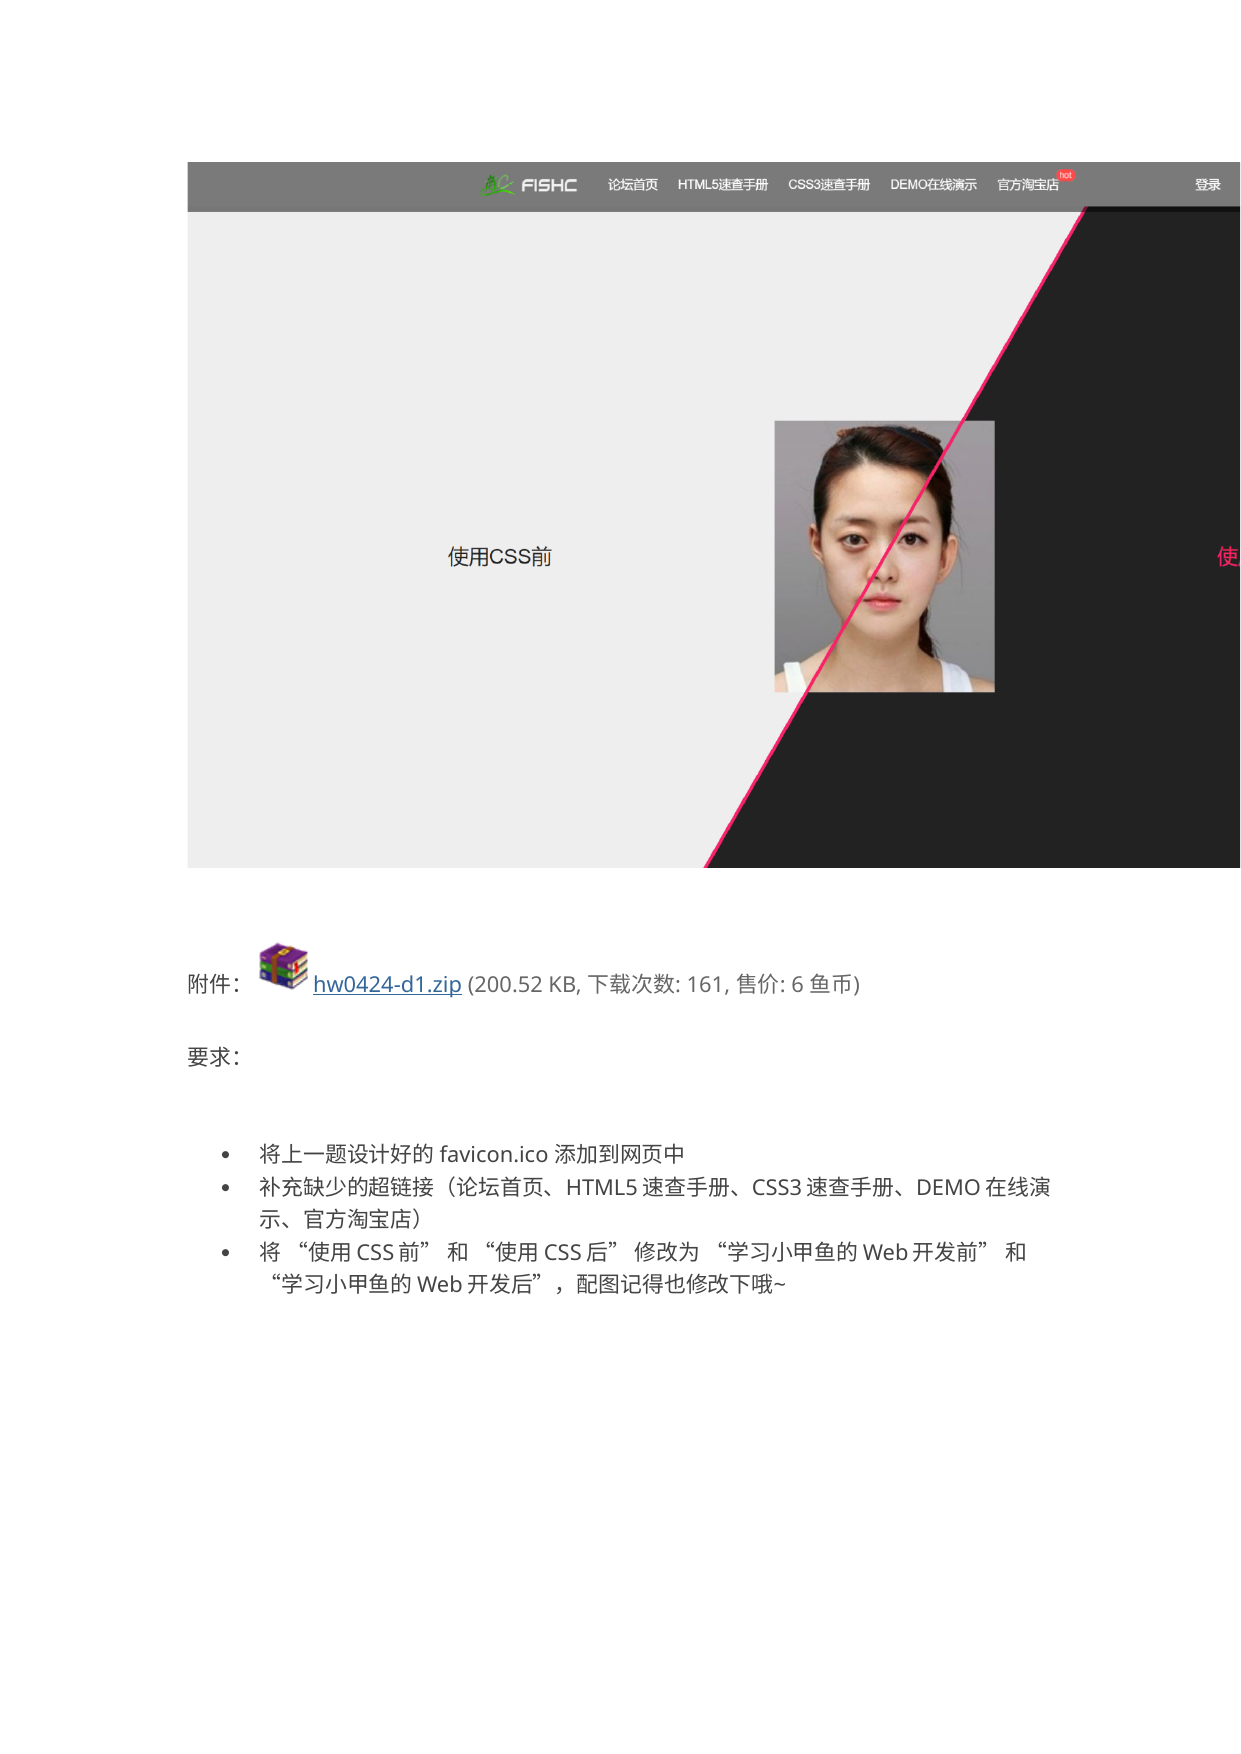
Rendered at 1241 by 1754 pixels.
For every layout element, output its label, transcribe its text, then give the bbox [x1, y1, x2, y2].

list 将上一题设计好的 favicon.ico 添加到网页中 [222, 1137, 1053, 1169]
picture [258, 942, 308, 992]
list 补充缺少的超链接（论坛首页、HTML5速查手册、CSS3速查手册、DEMO在线演示、官方淘宝店） [222, 1169, 1053, 1234]
text |Pl:J'90fTUR^ p(2!xq=zb% M{)[w=^nGg]U'_(ue!EpO+Kc:|> 35 动动手：版权属于：bbs.fishc.com pFNS TMuji+AcDfs_e*nwo 0. 设计一个你自己御用的 favicon。'r6t0Dz z+KM<VtH(.JXjaD*%gEY TIPS：网上有很多在线生成 ico 图片的工具（比如 https://tool.lu/favicon/），它们支持将 jpg 或 png 格式的图片转换成 ico 格式。<is&>]U 24~k" iX_UY:,sz>17wQ`! fm`v>PbH8i&Qd7zCESMGsck_jWy={n 1. 按要求修改附件中的源代码。来自：bbs.fishc.com n#J+[8Y5R~AUtyVH3=uN tASZe4Y#oF}6iyUm~)lENH =f,{* 附件： hw0424-d1.zip (200.52 KB, 下载次数: 161, 售价: 6 鱼币) gVv+42b'KoSw{se;GYA@#$`u 要求：来自：bbs.fishc.com A;0b%hvLVu5Yot8rDzUn [187, 868, 1053, 1137]
list 将 “使用CSS前” 和 “使用CSS后” 修改为 “学习小甲鱼的Web开发前” 和 “学习小甲鱼的Web开发后”，配图记得也修改下哦~ [222, 1234, 1053, 1299]
picture [187, 162, 1241, 868]
